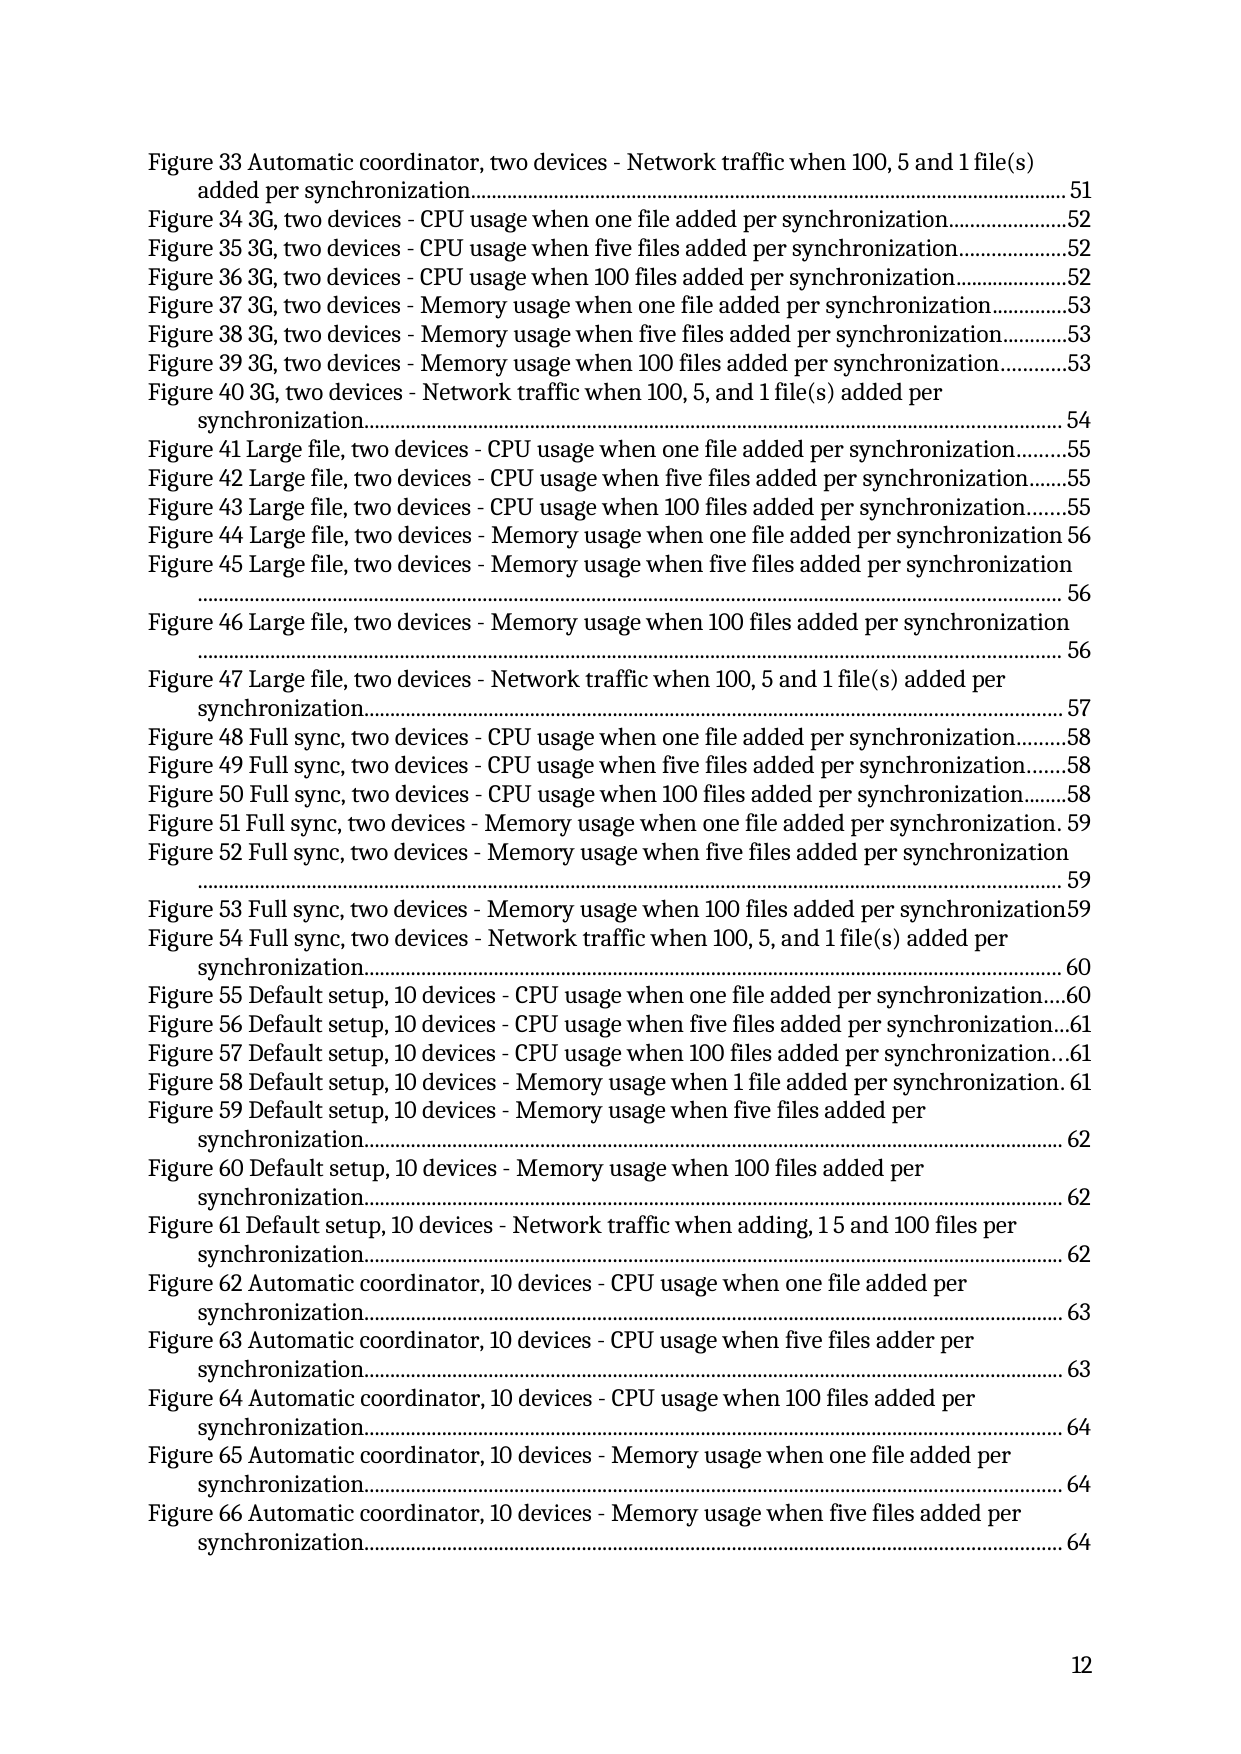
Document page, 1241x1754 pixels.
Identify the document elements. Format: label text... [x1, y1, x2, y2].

text Figure 47 Large file, two devices - Network traffic when 100, 5 and 1 file(s) added per synchronization 57 [148, 665, 1092, 723]
text Figure 37 3G, two devices - Memory usage when one file added per synchronization 53 [148, 291, 1092, 320]
text Figure 46 Large file, two devices - Memory usage when 100 files added per synchronization 56 [148, 608, 1092, 665]
text Figure 60 Default setup, 10 devices - Memory usage when 100 files added per synchronization 62 [148, 1154, 1092, 1211]
text Figure 57 Default setup, 10 devices - CPU usage when 100 files added per synchronization 61 [148, 1039, 1092, 1068]
text Figure 66 Automatic coordinator, 10 devices - Memory usage when five files added per synchronization 64 [148, 1499, 1092, 1556]
text Figure 48 Full sync, two devices - CPU usage when one file added per synchronization 58 [148, 723, 1092, 751]
text Figure 41 Large file, two devices - CPU usage when one file added per synchronization 55 [148, 435, 1092, 464]
text Figure 49 Full sync, two devices - CPU usage when five files added per synchronization 58 [148, 751, 1092, 780]
text Figure 52 Full sync, two devices - Memory usage when five files added per synchronization 59 [148, 838, 1092, 895]
text Figure 56 Default setup, 10 devices - CPU usage when five files added per synchronization 61 [148, 1010, 1092, 1039]
text Figure 59 Default setup, 10 devices - Memory usage when five files added per synchronization 62 [148, 1096, 1092, 1154]
text Figure 35 3G, two devices - CPU usage when five files added per synchronization 52 [148, 234, 1092, 263]
text Figure 38 3G, two devices - Memory usage when five files added per synchronization 53 [148, 320, 1092, 349]
text Figure 33 Automatic coordinator, two devices - Network traffic when 100, 5 and 1 file(s) added per synchronization 51 [148, 148, 1092, 205]
text Figure 61 Default setup, 10 devices - Network traffic when adding, 1 5 and 100 files per synchronization 62 [148, 1211, 1092, 1269]
text Figure 53 Full sync, two devices - Memory usage when 100 files added per synchronization 59 [148, 895, 1092, 924]
text Figure 43 Large file, two devices - CPU usage when 100 files added per synchronization 55 [148, 493, 1092, 521]
text Figure 58 Default setup, 10 devices - Memory usage when 1 file added per synchronization 61 [148, 1068, 1092, 1096]
text Figure 36 3G, two devices - CPU usage when 100 files added per synchronization 52 [148, 263, 1092, 291]
text Figure 50 Full sync, two devices - CPU usage when 100 files added per synchronization 58 [148, 780, 1092, 809]
text Figure 62 Automatic coordinator, 10 devices - CPU usage when one file added per synchronization 63 [148, 1269, 1092, 1326]
text Figure 45 Large file, two devices - Memory usage when five files added per synchronization 56 [148, 550, 1092, 608]
text Figure 44 Large file, two devices - Memory usage when one file added per synchronization 56 [148, 521, 1092, 550]
text Figure 63 Automatic coordinator, 10 devices - CPU usage when five files adder per synchronization 63 [148, 1326, 1092, 1384]
text Figure 51 Full sync, two devices - Memory usage when one file added per synchronization 59 [148, 809, 1092, 838]
text Figure 54 Full sync, two devices - Network traffic when 100, 5, and 1 file(s) added per synchronization 60 [148, 924, 1092, 981]
text Figure 39 3G, two devices - Memory usage when 100 files added per synchronization 53 [148, 349, 1092, 378]
text Figure 65 Automatic coordinator, 10 devices - Memory usage when one file added per synchronization 64 [148, 1441, 1092, 1499]
text Figure 42 Large file, two devices - CPU usage when five files added per synchronization 55 [148, 464, 1092, 493]
text Figure 55 Default setup, 10 devices - CPU usage when one file added per synchronization 60 [148, 981, 1092, 1010]
text Figure 34 3G, two devices - CPU usage when one file added per synchronization 52 [148, 205, 1092, 234]
text Figure 40 3G, two devices - Network traffic when 100, 5, and 1 file(s) added per synchronization 54 [148, 378, 1092, 435]
text Figure 64 Automatic coordinator, 10 devices - CPU usage when 100 files added per synchronization 64 [148, 1384, 1092, 1441]
